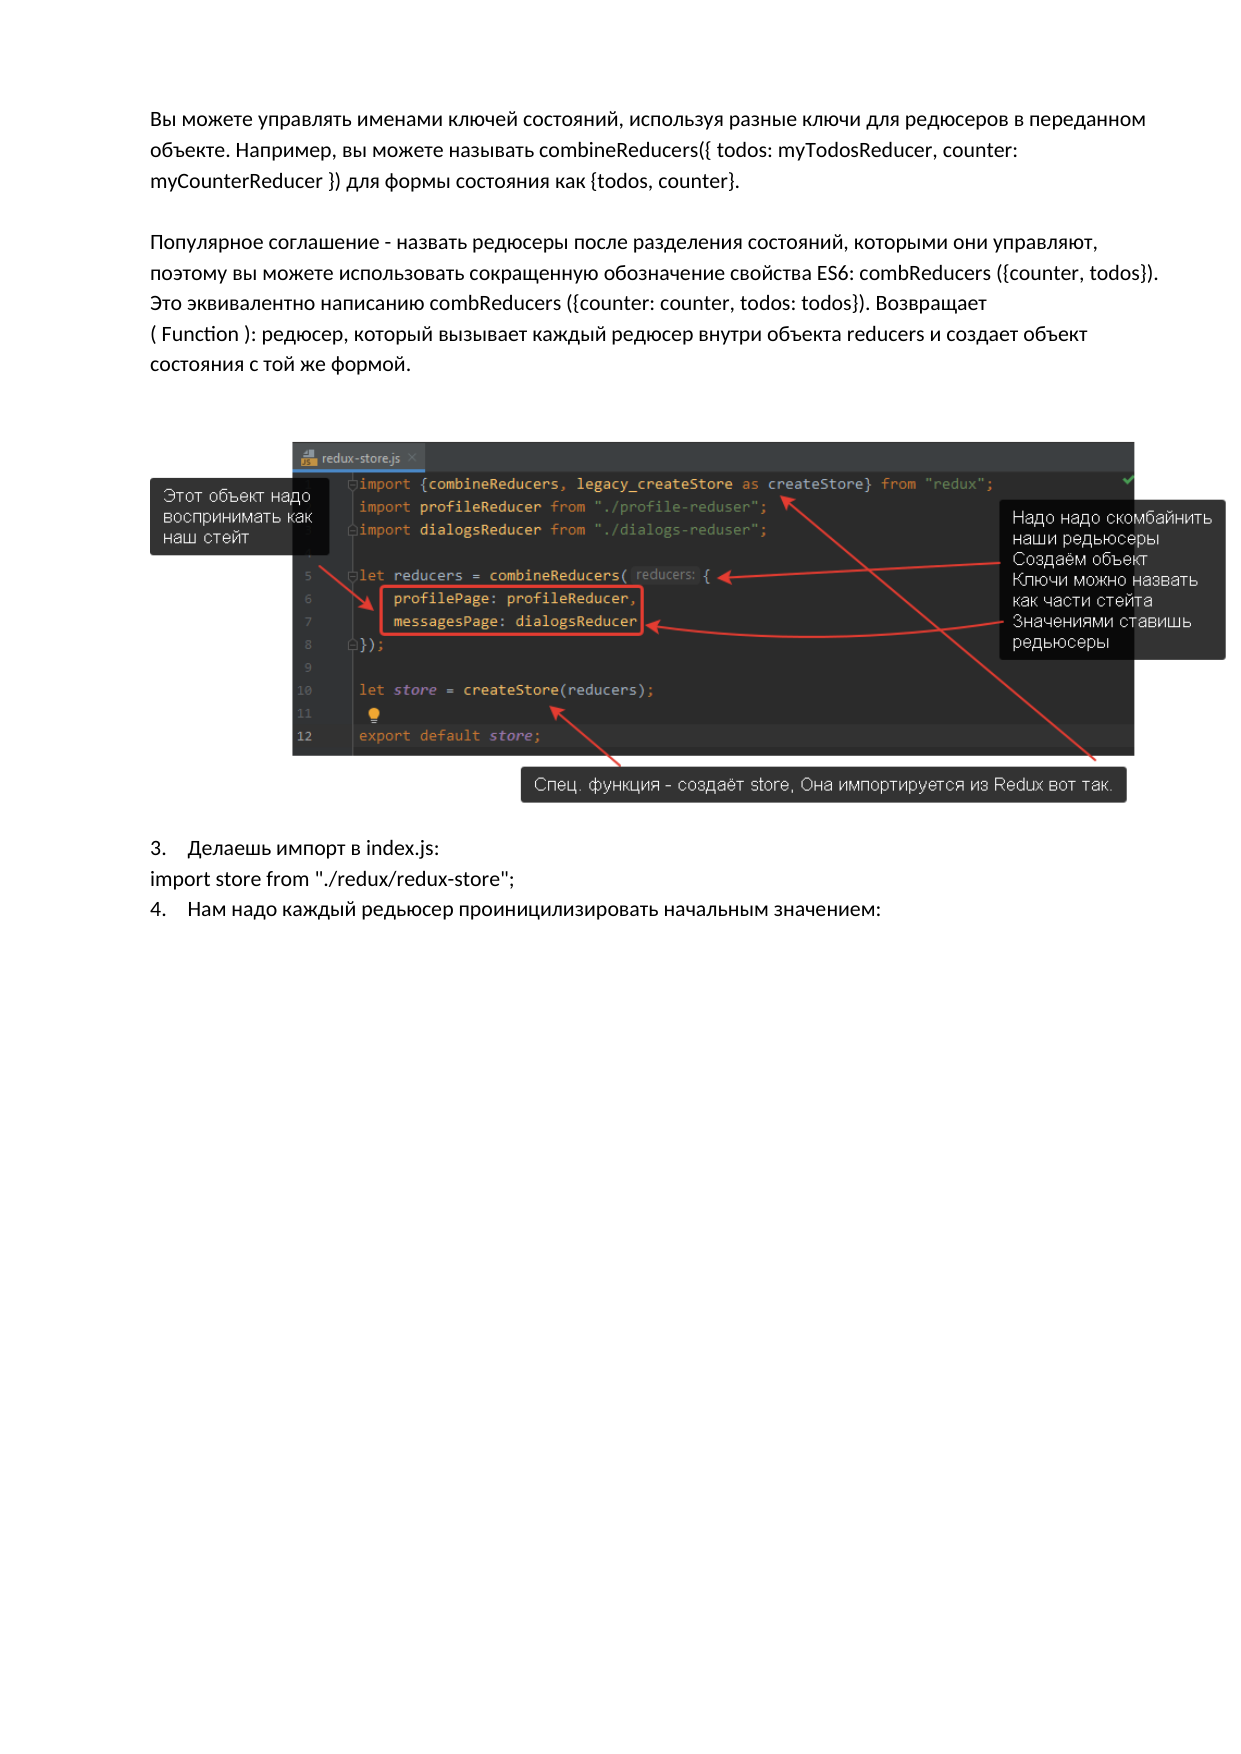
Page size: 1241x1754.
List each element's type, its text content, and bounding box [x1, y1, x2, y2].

text import store from "./redux/redux-store"; [150, 865, 1165, 891]
text Популярное соглашение - назвать редюсеры после разделения состояний, которыми они управляют, поэтому вы можете использовать сокращенную обозначение свойства ES6: combReducers ({counter, todos}). Это эквивалентно написанию combReducers ({counter: counter, todos: todos}). Возвращает [150, 228, 1165, 316]
text Вы можете управлять именами ключей состояний, используя разные ключи для редюсеров в переданном объекте. Например, вы можете называть combineReducers({ todos: myTodosReducer, counter: myCounterReducer }) для формы состояния как {todos, counter}. [150, 106, 1165, 193]
list Нам надо каждый редьюсер проиницилизировать начальным значением: [150, 895, 1165, 922]
text ( Function ): редюсер, который вызывает каждый редюсер внутри объекта reducers и создает объект состояния с той же формой. [150, 320, 1165, 381]
picture [150, 381, 1241, 831]
list Делаешь импорт в index.js: [150, 834, 1165, 861]
